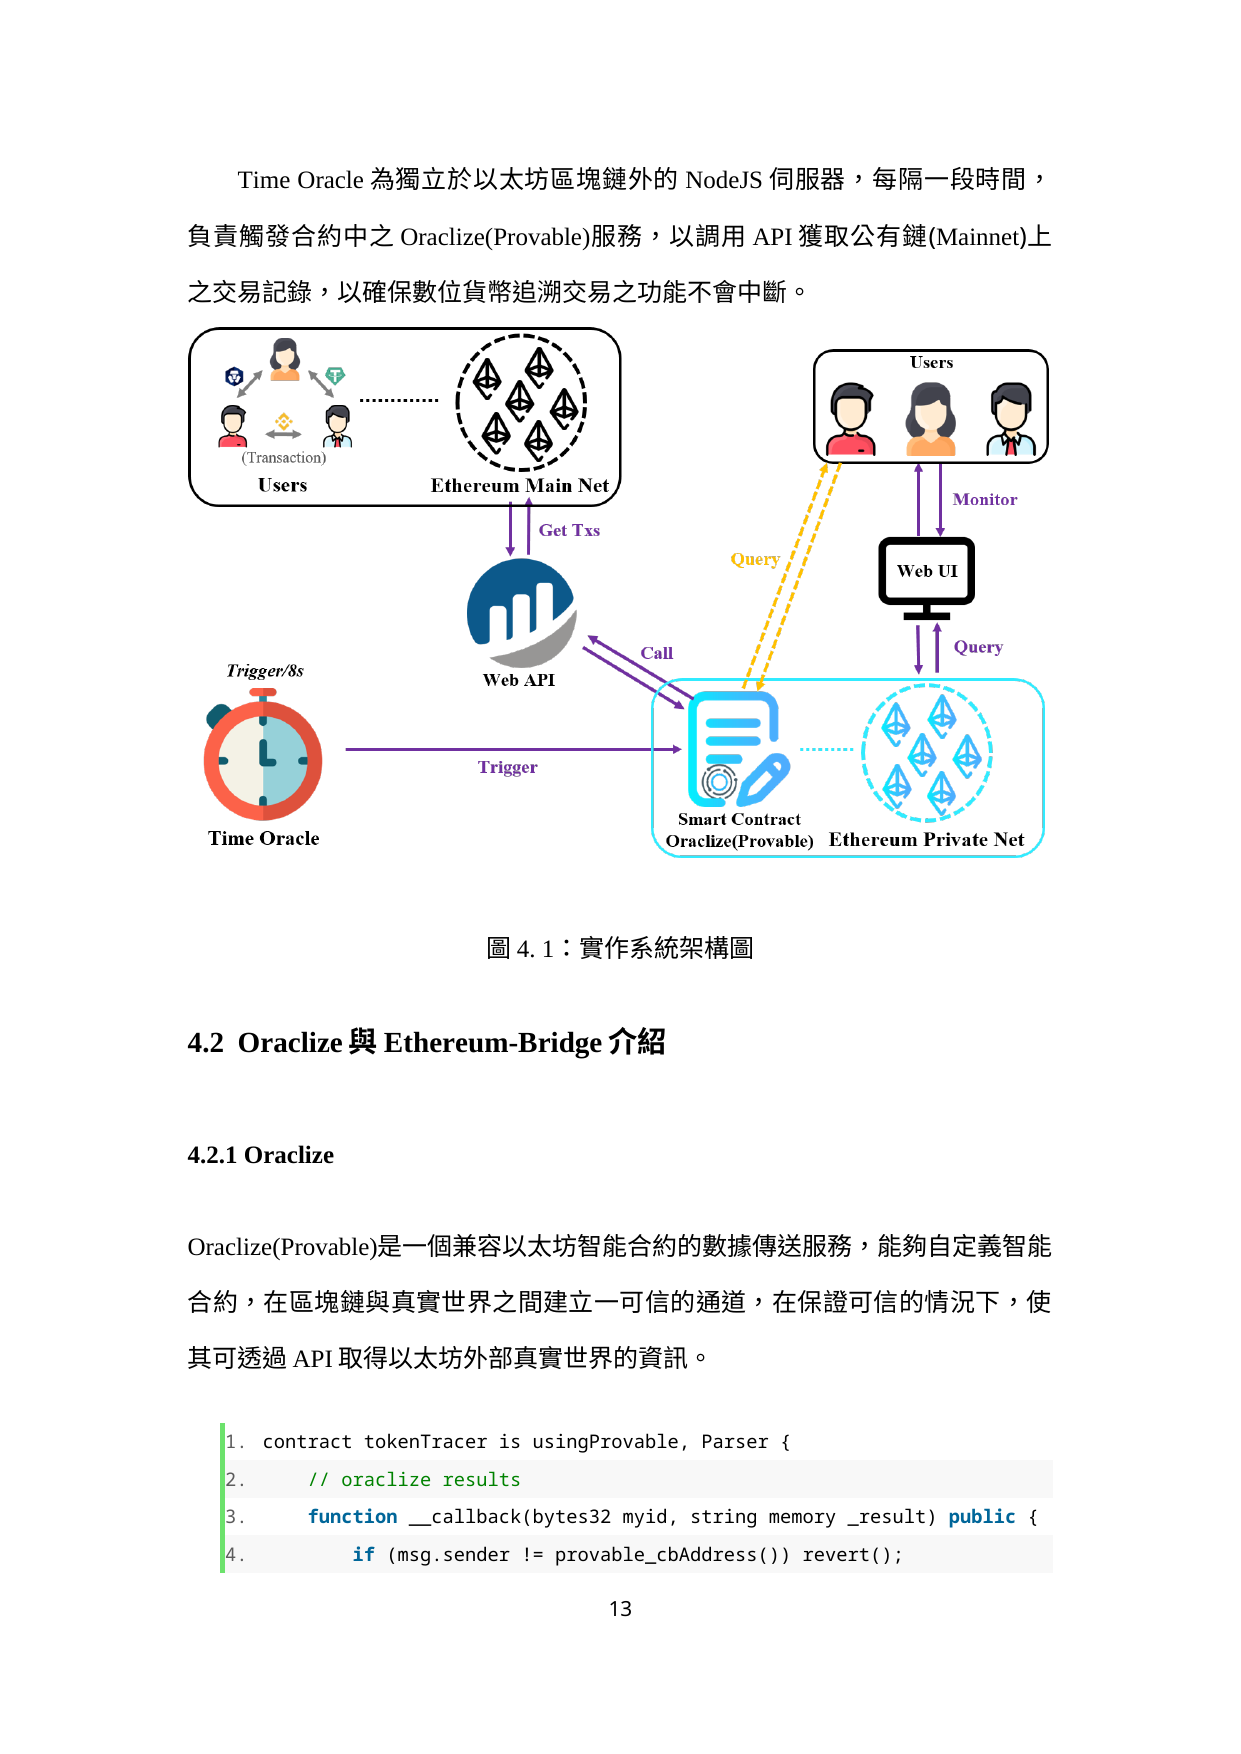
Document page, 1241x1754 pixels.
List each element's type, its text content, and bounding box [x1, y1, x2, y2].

text Time Oracle為獨立於以太坊區塊鏈外的NodeJS伺服器，每隔一段時間，負責觸發合約中之Oraclize(Provable)服務，以調用API獲取公有鏈(Mainnet)上之交易記錄，以確保數位貨幣追溯交易之功能不會中斷。 [187, 159, 1053, 309]
text 圖 4. 1：實作系統架構圖 [187, 927, 1053, 965]
text Oraclize(Provable)是一個兼容以太坊智能合約的數據傳送服務，能夠自定義智能合約，在區塊鏈與真實世界之間建立一可信的通道，在保證可信的情況下，使其可透過API取得以太坊外部真實世界的資訊。 [187, 1226, 1053, 1376]
list function __callback(bytes32 myid, string memory _result) public { [225, 1498, 1053, 1535]
picture [188, 327, 1053, 864]
text 4.2.1 Oraclize [187, 1136, 1053, 1174]
list if (msg.sender != provable_cbAddress()) revert(); [225, 1535, 1053, 1573]
list // oraclize results [225, 1460, 1053, 1498]
list contract tokenTracer is usingProvable, Parser { [225, 1423, 1053, 1460]
subtitle 4.2 Oraclize與Ethereum-Bridge介紹 [187, 1002, 1053, 1077]
